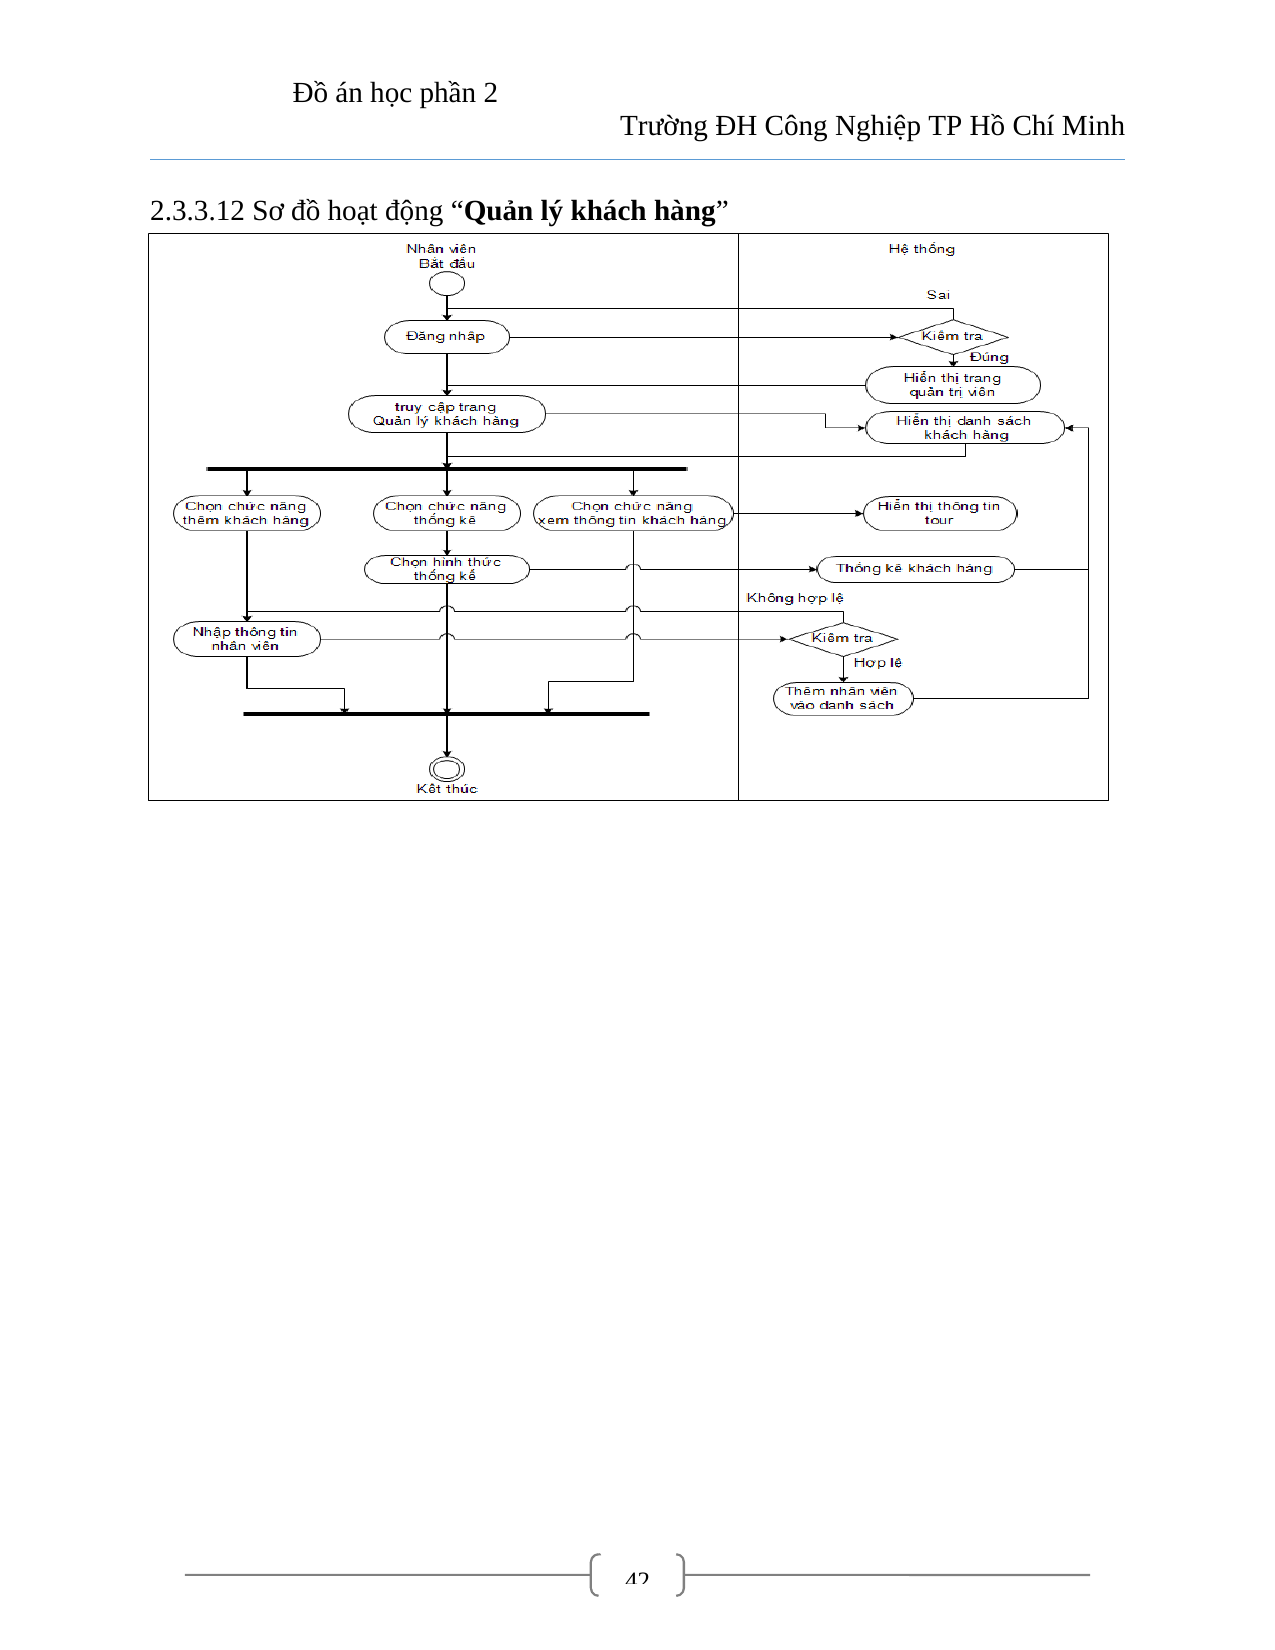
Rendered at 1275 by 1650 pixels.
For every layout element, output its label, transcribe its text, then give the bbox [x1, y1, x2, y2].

subtitle 2.3.3.12 Sơ đồ hoạt động “Quản lý khách hàng” [150, 193, 1125, 227]
picture [142, 229, 1118, 804]
